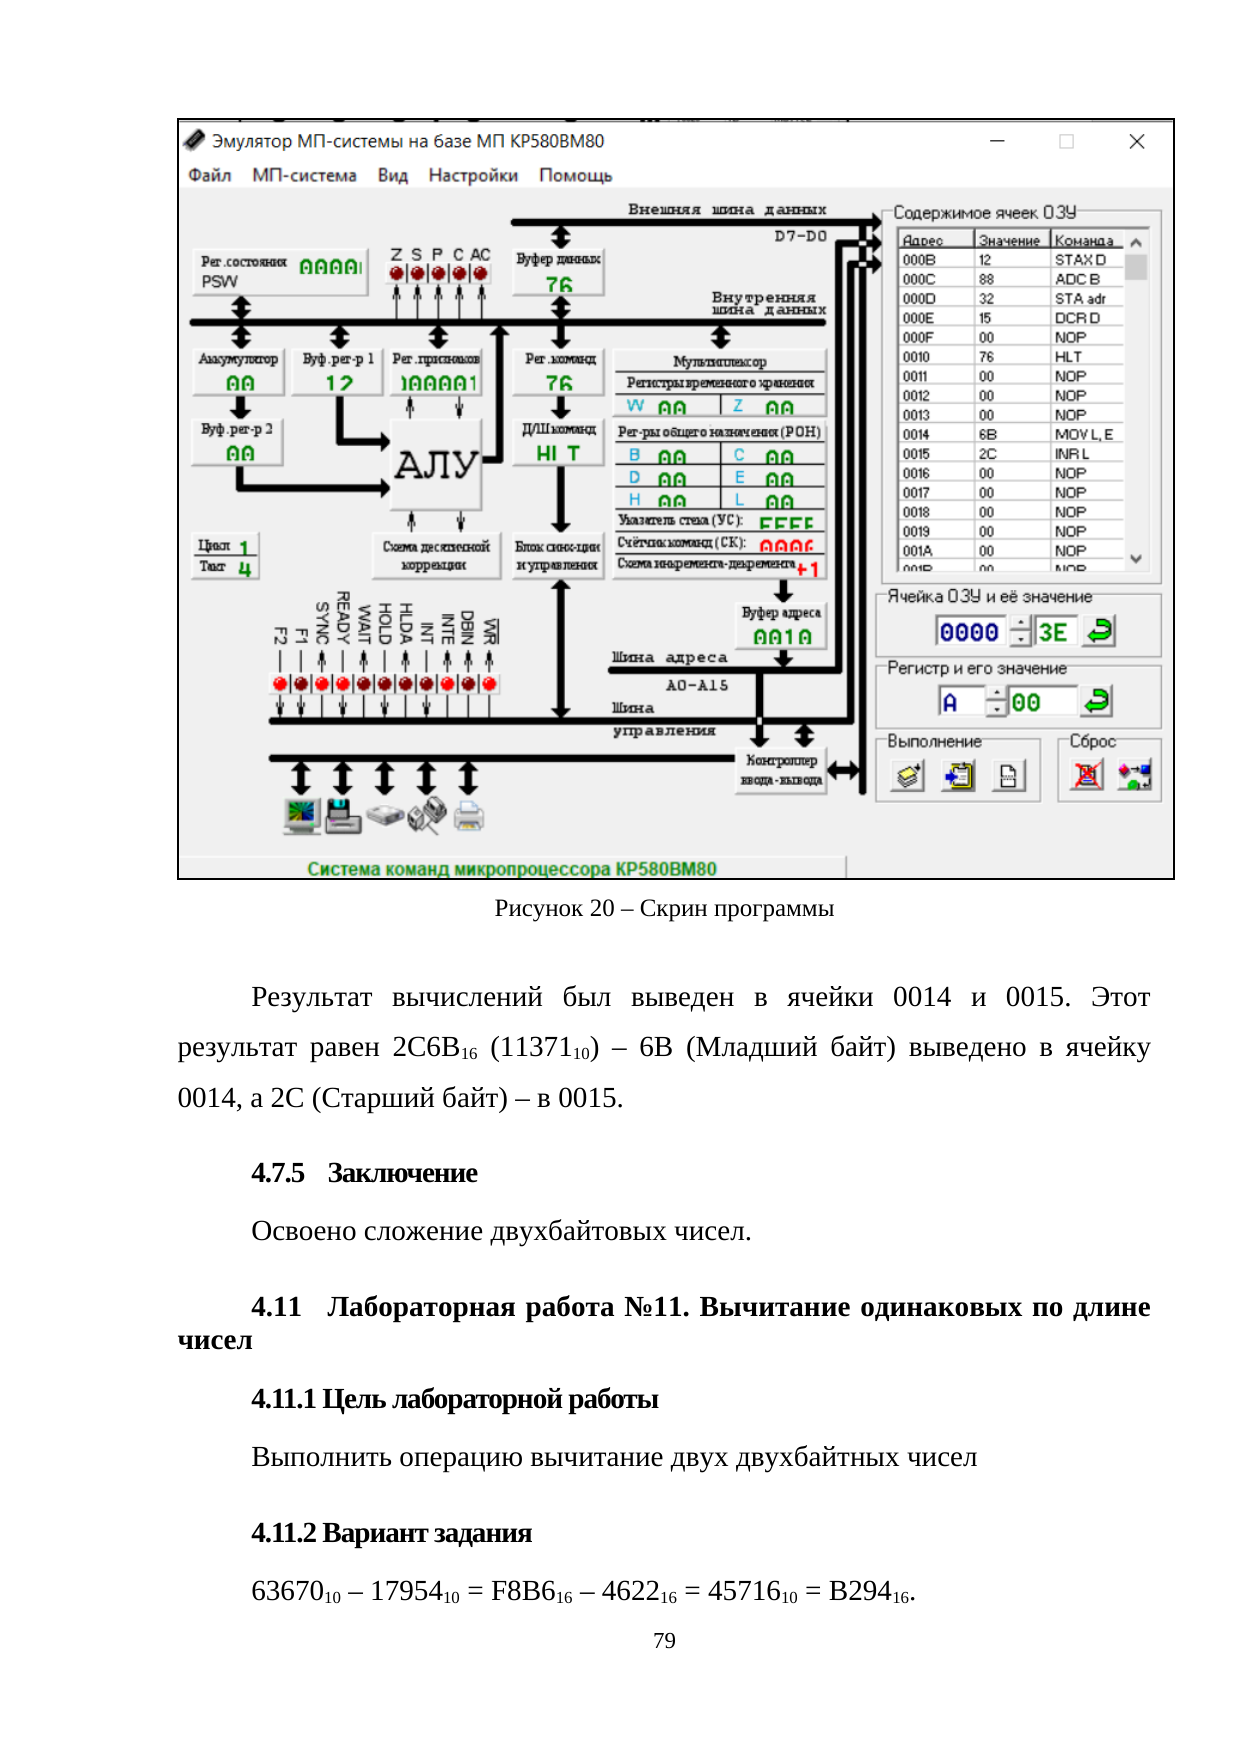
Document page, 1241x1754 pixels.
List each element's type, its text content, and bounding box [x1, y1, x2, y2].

subtitle Лабораторная работа №11. Вычитание одинаковых по длине чисел [177, 1289, 1152, 1356]
text Рисунок 20 – Скрин программы [177, 893, 1152, 922]
picture [179, 120, 1173, 878]
title 4.11.1 Цель лабораторной работы [177, 1381, 1152, 1414]
title 4.11.2 Вариант задания [177, 1515, 1152, 1548]
text 6367010 – 1795410 = F8B616 – 462216 = 4571610 = B29416. [177, 1573, 1152, 1607]
text Результат вычислений был выведен в ячейки 0014 и 0015. Этот результат равен 2C6B16 (1137110) – 6B (Младший байт) выведено в ячейку 0014, а 2C (Старший байт) – в 0015. [177, 979, 1152, 1113]
title 4.7.5 Заключение [177, 1155, 1152, 1188]
text Выполнить операцию вычитание двух двухбайтных чисел [177, 1439, 1152, 1473]
text Освоено сложение двухбайтовых чисел. [177, 1213, 1152, 1247]
